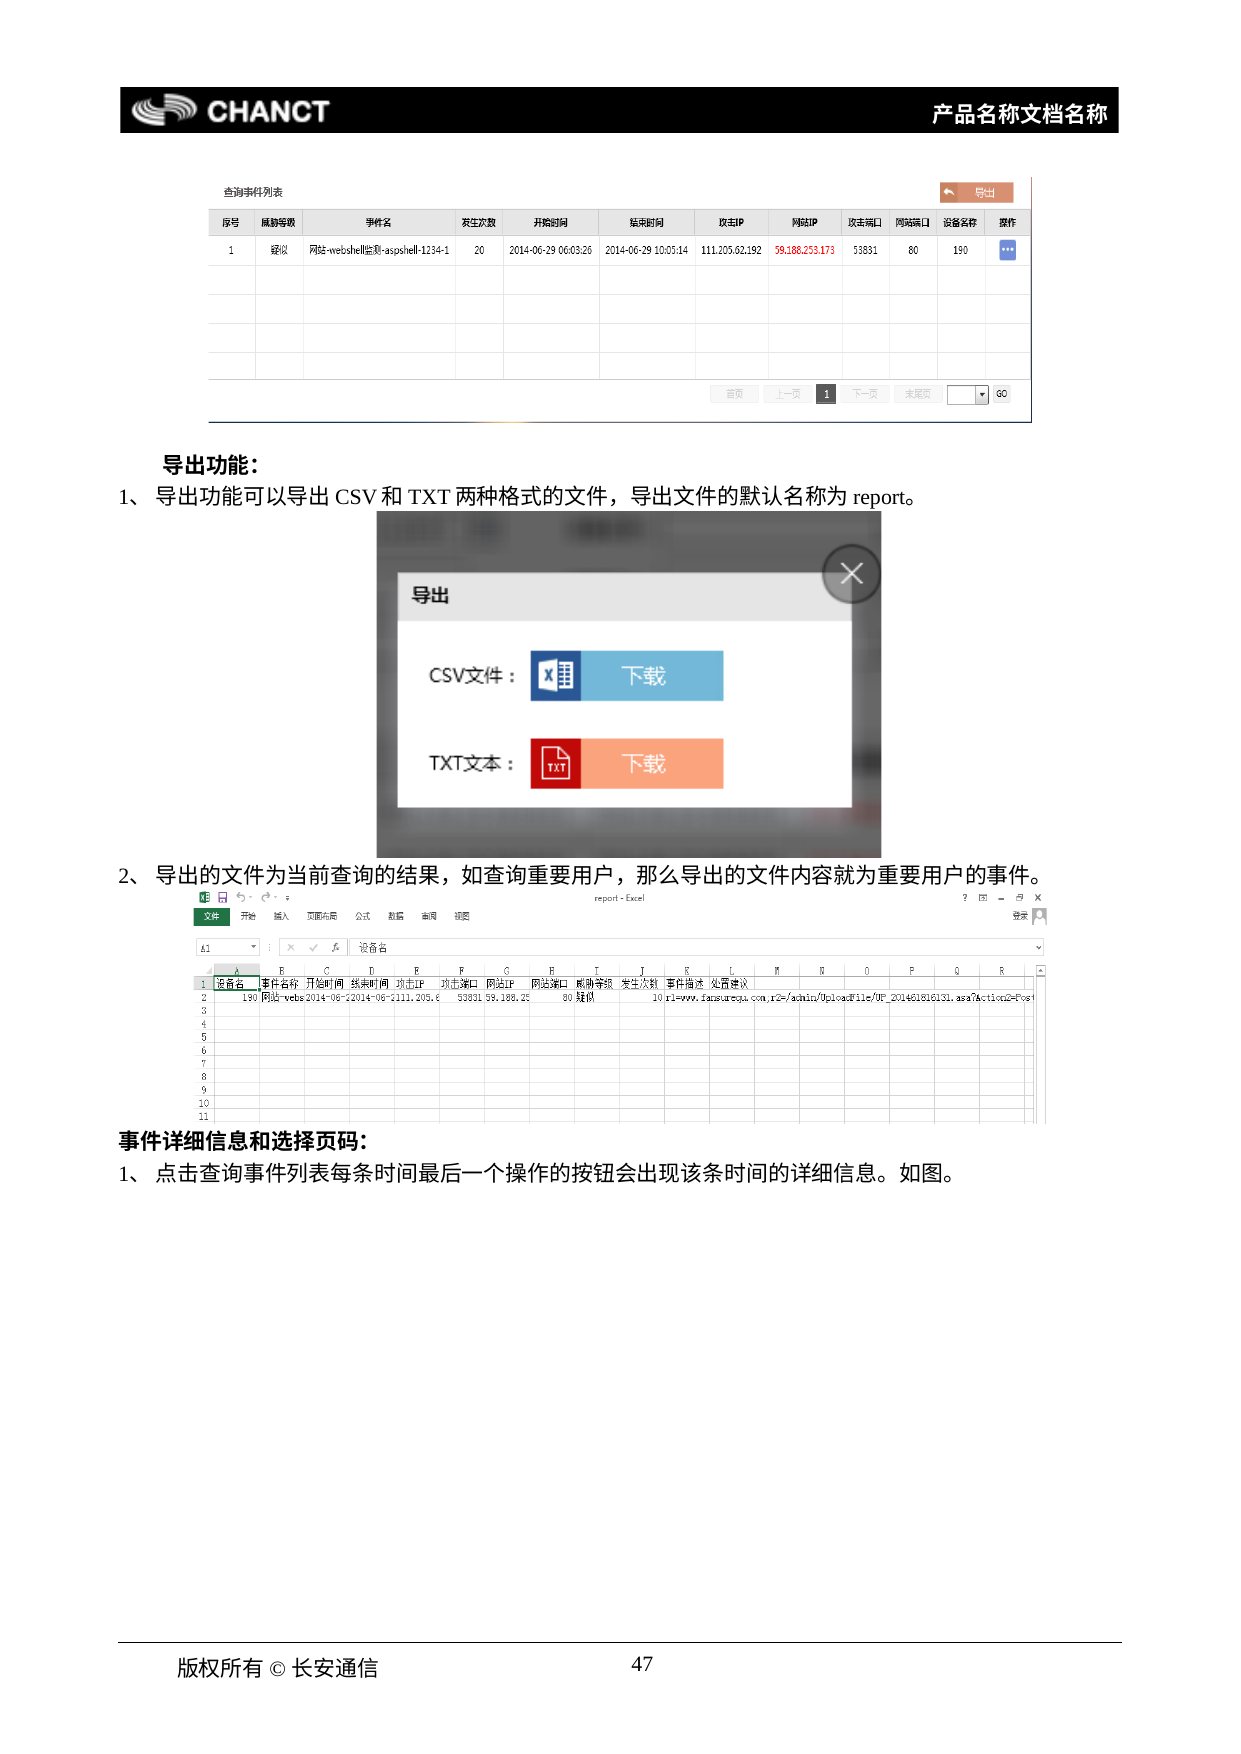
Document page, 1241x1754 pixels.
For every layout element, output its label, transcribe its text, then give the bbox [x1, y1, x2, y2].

picture [376, 511, 882, 858]
picture [120, 87, 1119, 133]
picture [208, 177, 1032, 423]
text 导出功能： [118, 448, 1122, 479]
list 点击查询事件列表每条时间最后一个操作的按钮会出现该条时间的详细信息。如图。 [118, 1156, 1122, 1187]
list 导出的文件为当前查询的结果，如查询重要用户，那么导出的文件内容就为重要用户的事件。 [118, 858, 1122, 889]
list 导出功能可以导出CSV和TXT两种格式的文件，导出文件的默认名称为report。 [118, 479, 1122, 511]
text 事件详细信息和选择页码： [118, 1124, 1122, 1156]
picture [193, 889, 1047, 1124]
